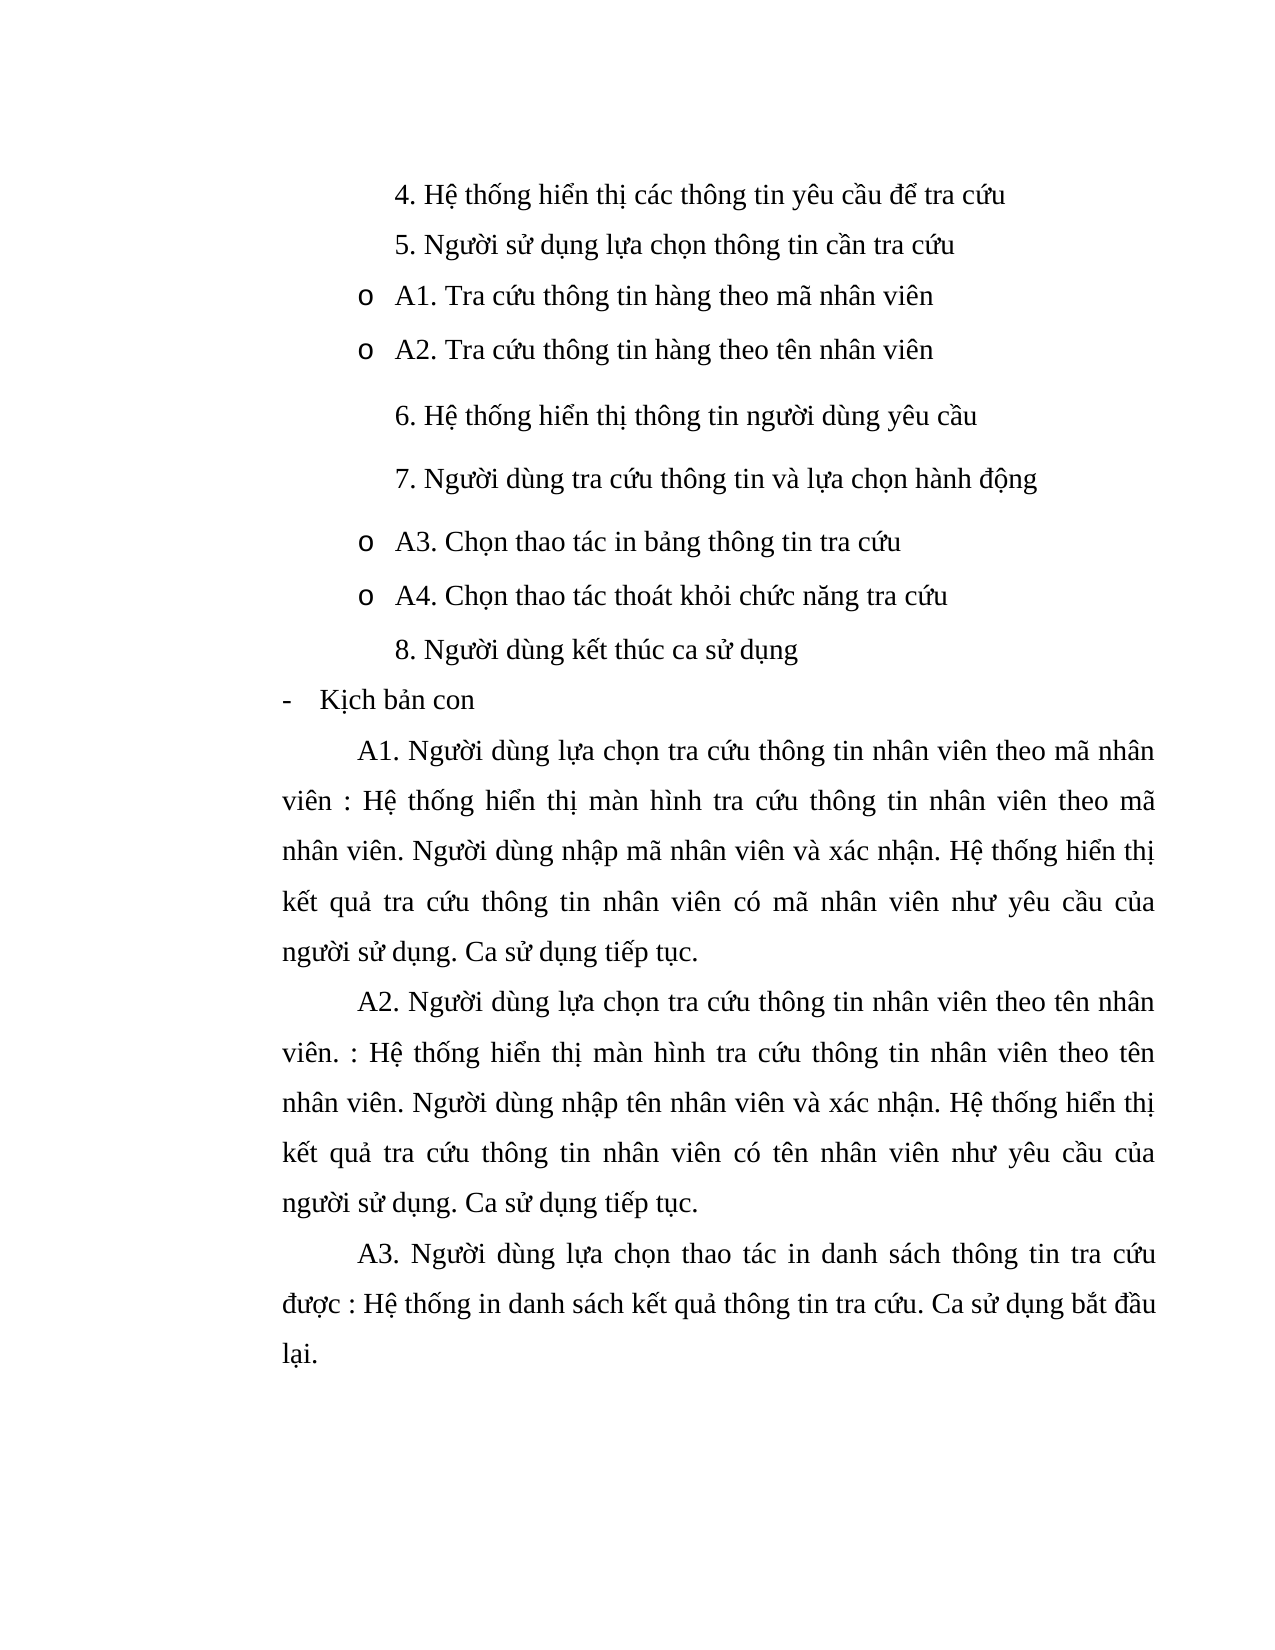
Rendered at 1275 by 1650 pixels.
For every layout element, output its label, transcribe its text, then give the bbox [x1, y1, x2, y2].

list A2. Người dùng lựa chọn tra cứu thông tin nhân viên theo tên nhân viên. : Hệ thống hiển thị màn hình tra cứu thông tin nhân viên theo tên nhân viên. Người dùng nhập tên nhân viên và xác nhận. Hệ thống hiển thị kết quả tra cứu thông tin nhân viên có tên nhân viên như yêu cầu của người sử dụng. Ca sử dụng tiếp tục. [282, 984, 1157, 1219]
list Kịch bản con [282, 682, 1157, 716]
text 7. Người dùng tra cứu thông tin và lựa chọn hành động [319, 461, 1157, 495]
list A2. Tra cứu thông tin hàng theo tên nhân viên [357, 332, 1157, 368]
list A3. Người dùng lựa chọn thao tác in danh sách thông tin tra cứu được : Hệ thống in danh sách kết quả thông tin tra cứu. Ca sử dụng bắt đầu lại. [282, 1236, 1157, 1370]
list 8. Người dùng kết thúc ca sử dụng [319, 632, 1157, 666]
list A1. Người dùng lựa chọn tra cứu thông tin nhân viên theo mã nhân viên : Hệ thống hiển thị màn hình tra cứu thông tin nhân viên theo mã nhân viên. Người dùng nhập mã nhân viên và xác nhận. Hệ thống hiển thị kết quả tra cứu thông tin nhân viên có mã nhân viên như yêu cầu của người sử dụng. Ca sử dụng tiếp tục. [282, 733, 1157, 968]
list 4. Hệ thống hiển thị các thông tin yêu cầu để tra cứu [319, 177, 1157, 211]
text 6. Hệ thống hiển thị thông tin người dùng yêu cầu [319, 398, 1157, 432]
list 5. Người sử dụng lựa chọn thông tin cần tra cứu [319, 227, 1157, 261]
list A1. Tra cứu thông tin hàng theo mã nhân viên [357, 278, 1157, 314]
list A3. Chọn thao tác in bảng thông tin tra cứu [357, 524, 1157, 560]
list A4. Chọn thao tác thoát khỏi chức năng tra cứu [357, 578, 1157, 614]
